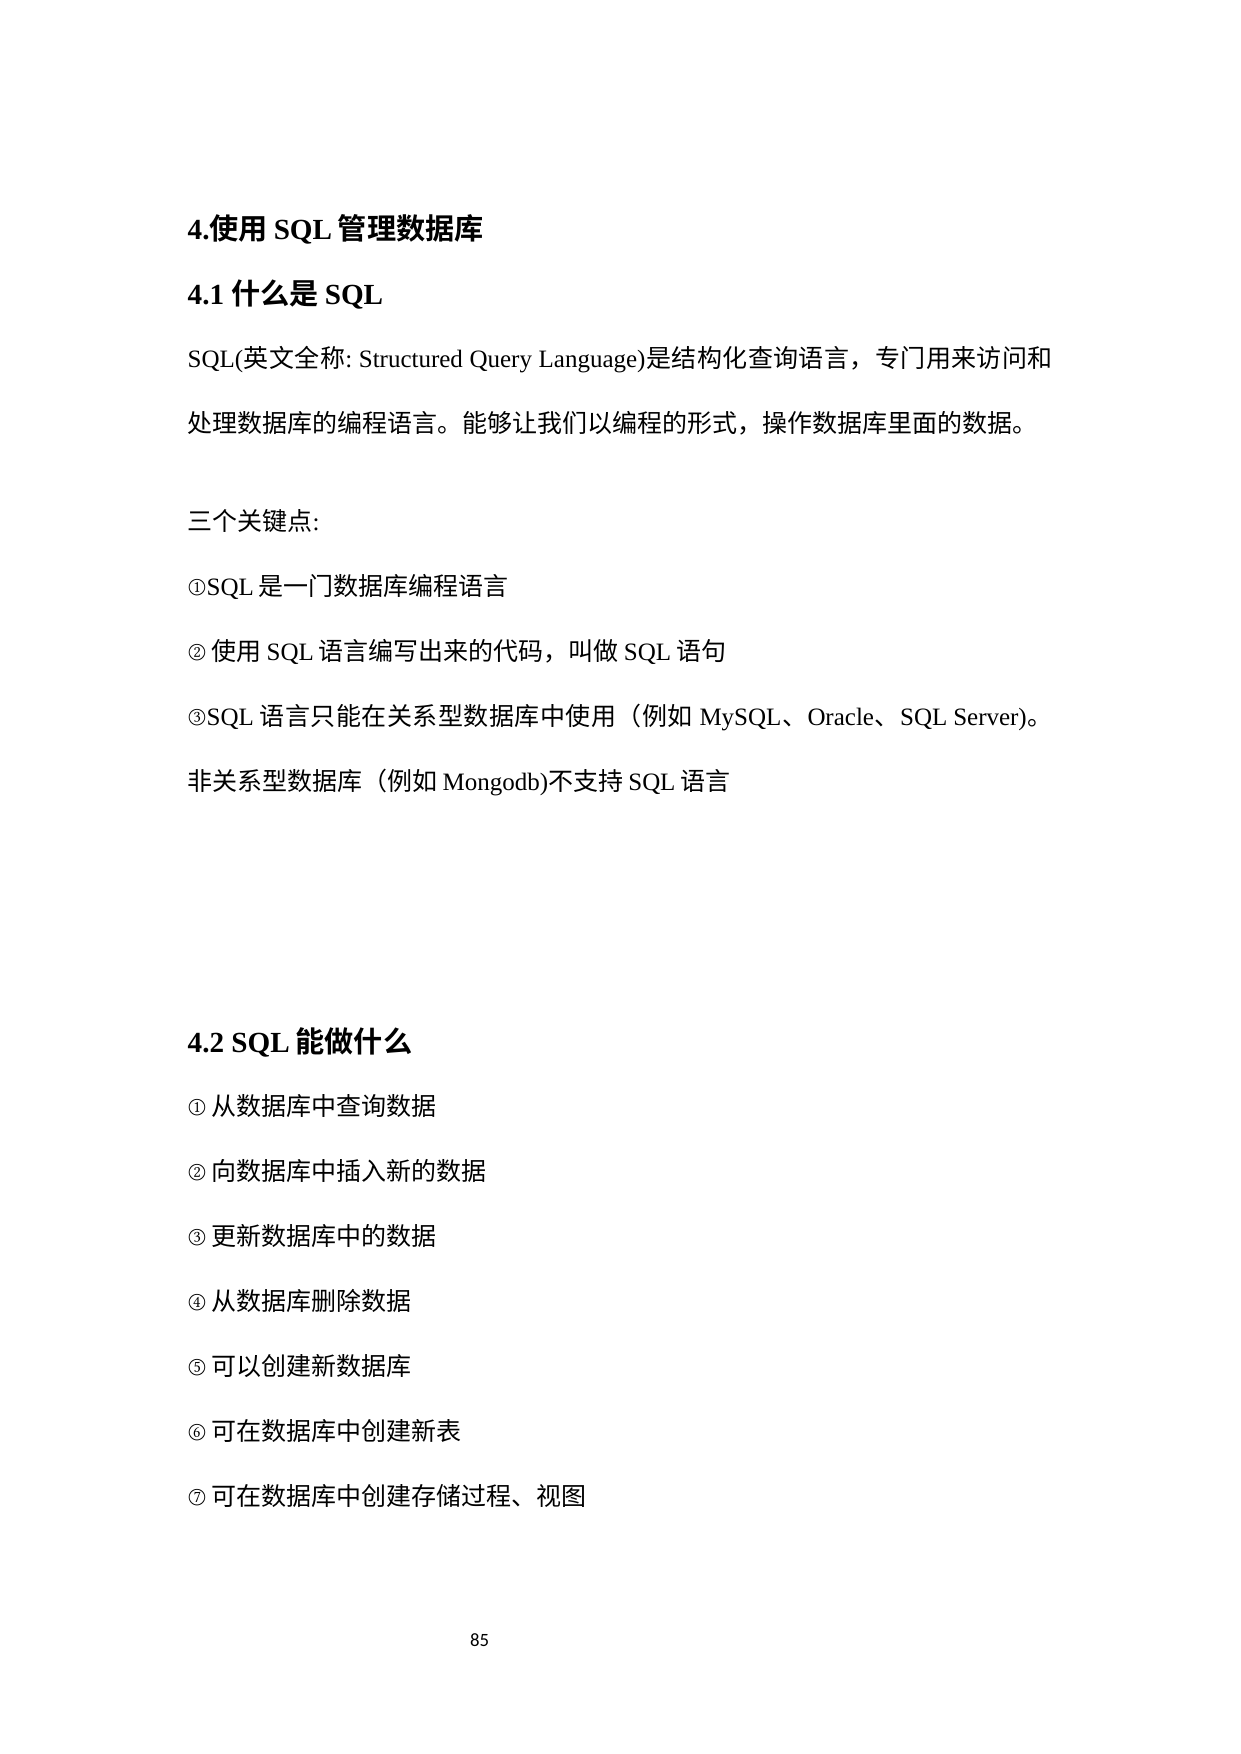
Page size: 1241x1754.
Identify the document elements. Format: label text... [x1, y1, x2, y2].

text ④从数据库删除数据 [187, 1267, 1053, 1332]
text 4.使用SQL 管理数据库 [187, 194, 1053, 259]
text ②使用SQL语言编写出来的代码，叫做SQL语句 [187, 617, 1053, 682]
text ⑥可在数据库中创建新表 [187, 1397, 1053, 1462]
text ①SQL是一门数据库编程语言 [187, 552, 1053, 617]
text ③SQL语言只能在关系型数据库中使用（例如MySQL、Oracle、SQL Server)。非关系型数据库（例如Mongodb)不支持SQL语言 [187, 682, 1053, 812]
text ②向数据库中插入新的数据 [187, 1137, 1053, 1202]
text 三个关键点: [187, 487, 1053, 552]
text 4.2 SQL能做什么 [187, 1007, 1053, 1072]
text ①从数据库中查询数据 [187, 1072, 1053, 1137]
text SQL(英文全称: Structured Query Language)是结构化查询语言，专门用来访问和处理数据库的编程语言。能够让我们以编程的形式，操作数据库里面的数据。 [187, 324, 1053, 454]
text ⑦可在数据库中创建存储过程、视图 [187, 1462, 1053, 1527]
text ⑤可以创建新数据库 [187, 1332, 1053, 1397]
text 4.1 什么是SQL [187, 259, 1053, 324]
text ③更新数据库中的数据 [187, 1202, 1053, 1267]
